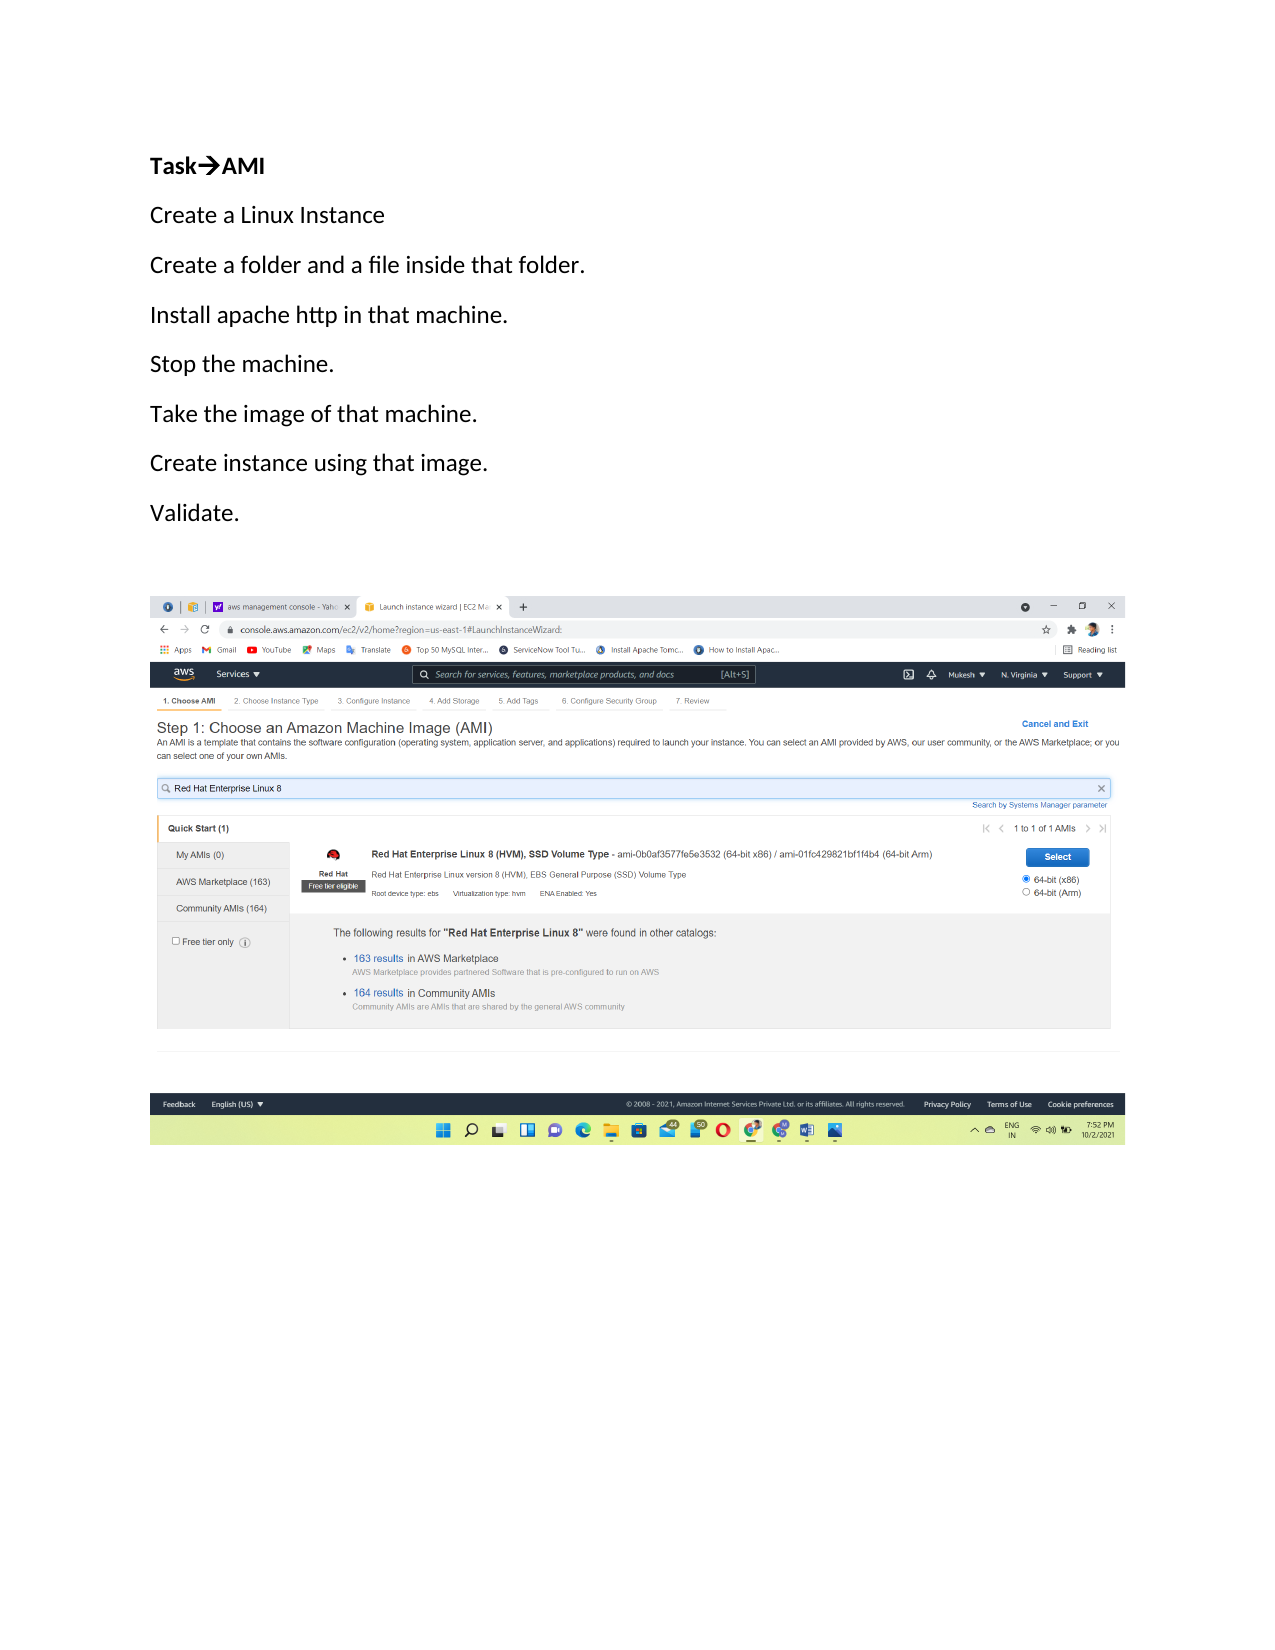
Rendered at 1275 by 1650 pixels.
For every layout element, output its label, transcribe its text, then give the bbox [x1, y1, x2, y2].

picture [150, 596, 1125, 1145]
text Create instance using that image. [150, 447, 1125, 478]
text Stop the machine. [150, 348, 1125, 379]
text Take the image of that machine. [150, 398, 1125, 428]
text Validate. [150, 497, 1125, 528]
text TaskAMI [150, 150, 1125, 181]
text Install apache http in that machine. [150, 299, 1125, 329]
text Create a Linux Instance [150, 199, 1125, 230]
text Create a folder and a file inside that folder. [150, 249, 1125, 280]
